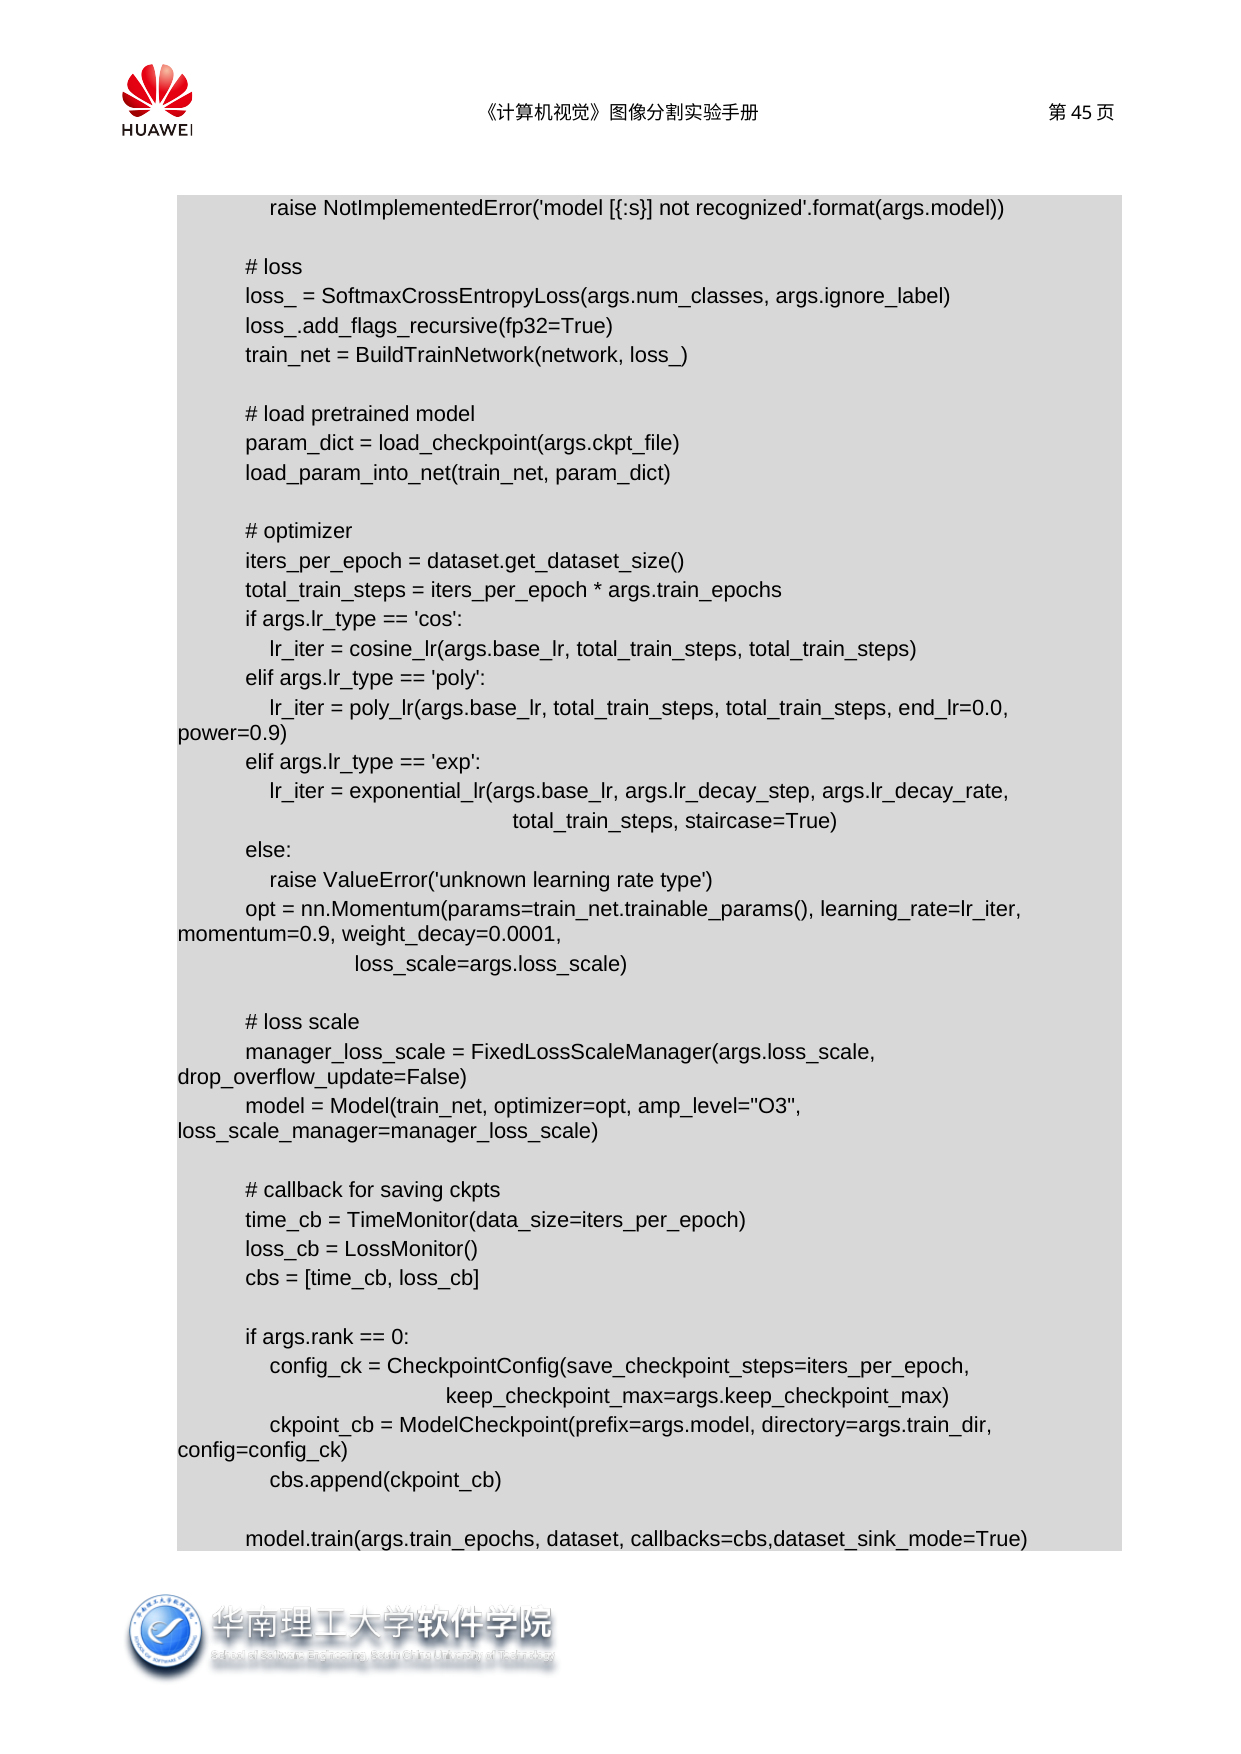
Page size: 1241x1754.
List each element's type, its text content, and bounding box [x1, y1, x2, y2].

text raise NotImplementedError('model [{:s}] not recognized'.format(args.model)) [177, 195, 1122, 220]
text lr_iter = poly_lr(args.base_lr, total_train_steps, total_train_steps, end_lr=0.0, power=0.9) [177, 694, 1122, 745]
text # load pretrained model [177, 401, 1122, 426]
text # callback for saving ckpts [177, 1177, 1122, 1202]
text elif args.lr_type == 'exp': [177, 749, 1122, 774]
text param_dict = load_checkpoint(args.ckpt_file) [177, 430, 1122, 455]
text opt = nn.Momentum(params=train_net.trainable_params(), learning_rate=lr_iter, momentum=0.9, weight_decay=0.0001, [177, 896, 1122, 946]
text lr_iter = exponential_lr(args.base_lr, args.lr_decay_step, args.lr_decay_rate, [177, 778, 1122, 804]
text if args.rank == 0: [177, 1324, 1122, 1349]
text raise ValueError('unknown learning rate type') [177, 867, 1122, 892]
text else: [177, 837, 1122, 862]
text manager_loss_scale = FixedLossScaleManager(args.loss_scale, drop_overflow_update=False) [177, 1039, 1122, 1089]
text # optimizer [177, 518, 1122, 543]
text load_param_into_net(train_net, param_dict) [177, 459, 1122, 485]
text total_train_steps = iters_per_epoch * args.train_epochs [177, 577, 1122, 602]
text loss_scale=args.loss_scale) [177, 951, 1122, 976]
text model = Model(train_net, optimizer=opt, amp_level="O3", loss_scale_manager=manager_loss_scale) [177, 1093, 1122, 1144]
picture [127, 1594, 557, 1672]
text # loss scale [177, 1009, 1122, 1034]
text keep_checkpoint_max=args.keep_checkpoint_max) [177, 1383, 1122, 1408]
text loss_ = SoftmaxCrossEntropyLoss(args.num_classes, args.ignore_label) [177, 283, 1122, 308]
text model.train(args.train_epochs, dataset, callbacks=cbs,dataset_sink_mode=True) [177, 1526, 1122, 1551]
picture [122, 64, 193, 136]
text loss_cb = LossMonitor() [177, 1236, 1122, 1261]
text config_ck = CheckpointConfig(save_checkpoint_steps=iters_per_epoch, [177, 1353, 1122, 1379]
text cbs.append(ckpoint_cb) [177, 1467, 1122, 1492]
text loss_.add_flags_recursive(fp32=True) [177, 313, 1122, 338]
text lr_iter = cosine_lr(args.base_lr, total_train_steps, total_train_steps) [177, 636, 1122, 661]
text # loss [177, 254, 1122, 279]
text cbs = [time_cb, loss_cb] [177, 1265, 1122, 1291]
text time_cb = TimeMonitor(data_size=iters_per_epoch) [177, 1207, 1122, 1232]
text ckpoint_cb = ModelCheckpoint(prefix=args.model, directory=args.train_dir, config=config_ck) [177, 1412, 1122, 1463]
text elif args.lr_type == 'poly': [177, 665, 1122, 690]
text iters_per_epoch = dataset.get_dataset_size() [177, 548, 1122, 573]
text total_train_steps, staircase=True) [177, 808, 1122, 833]
text if args.lr_type == 'cos': [177, 606, 1122, 632]
text train_net = BuildTrainNetwork(network, loss_) [177, 342, 1122, 367]
